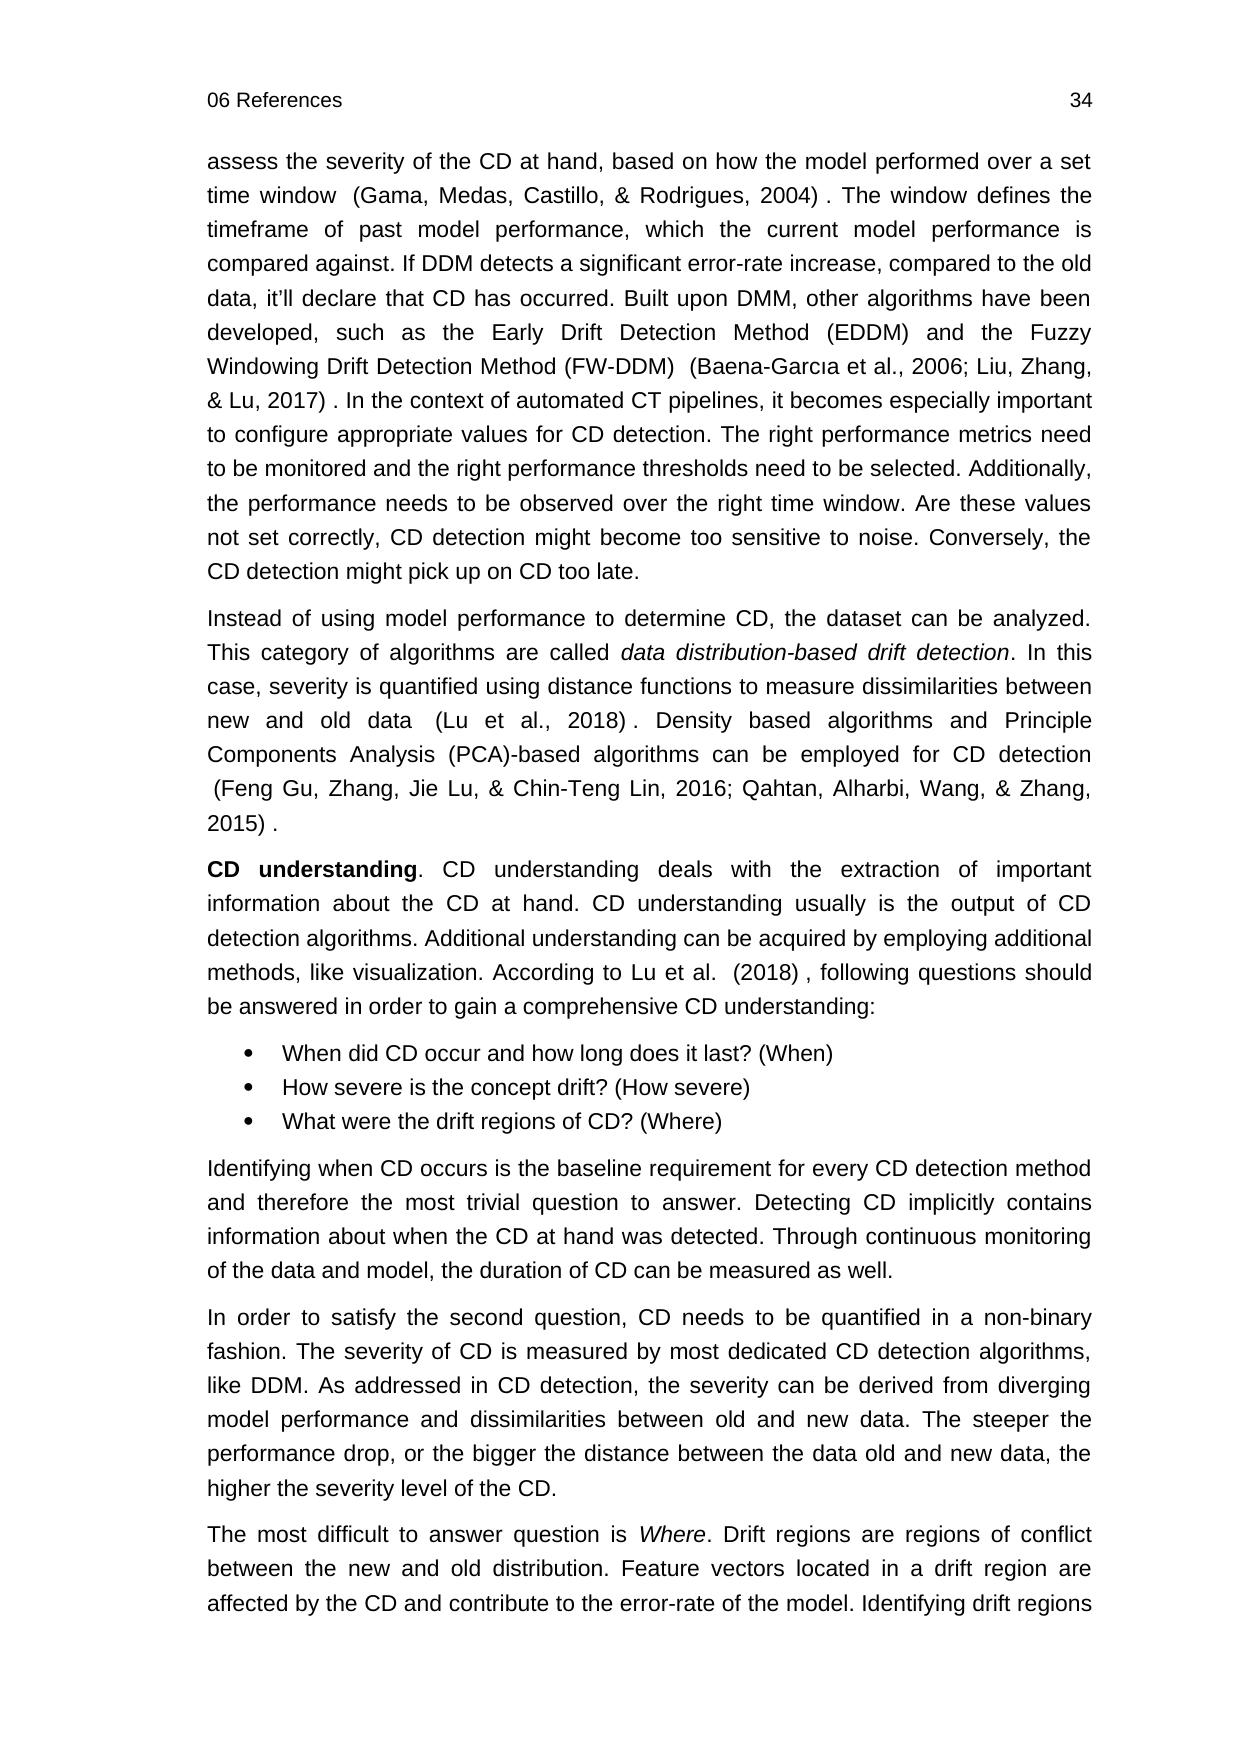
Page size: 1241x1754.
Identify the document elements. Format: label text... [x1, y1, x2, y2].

list When did CD occur and how long does it last? (When) [244, 1039, 1092, 1066]
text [207, 1521, 1092, 1616]
text CD understanding. CD understanding deals with the extraction of important information about the CD at hand. CD understanding usually is the output of CD detection algorithms. Additional understanding can be acquired by employing additional methods, like visualization. According to Lu et al. , following questions should be answered in order to gain a comprehensive CD understanding: [207, 856, 1092, 1019]
list How severe is the concept drift? (How severe) [244, 1074, 1092, 1100]
text Identifying when CD occurs is the baseline requirement for every CD detection method and therefore the most trivial question to answer. Detecting CD implicitly contains information about when the CD at hand was detected. Through continuous monitoring of the data and model, the duration of CD can be measured as well. [207, 1154, 1092, 1283]
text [207, 148, 1092, 584]
text Instead of using model performance to determine CD, the dataset can be analyzed. This category of algorithms are called data distribution-based drift detection. In this case, severity is quantified using distance functions to measure dissimilarities between new and old data . Density based algorithms and Principle Components Analysis (PCA)-based algorithms can be employed for CD detection . [207, 604, 1092, 836]
list What were the drift regions of CD? (Where) [244, 1108, 1092, 1134]
text In order to satisfy the second question, CD needs to be quantified in a non-binary fashion. The severity of CD is measured by most dedicated CD detection algorithms, like DDM. As addressed in CD detection, the severity can be derived from diverging model performance and dissimilarities between old and new data. The steeper the performance drop, or the bigger the distance between the data old and new data, the higher the severity level of the CD. [207, 1304, 1092, 1501]
